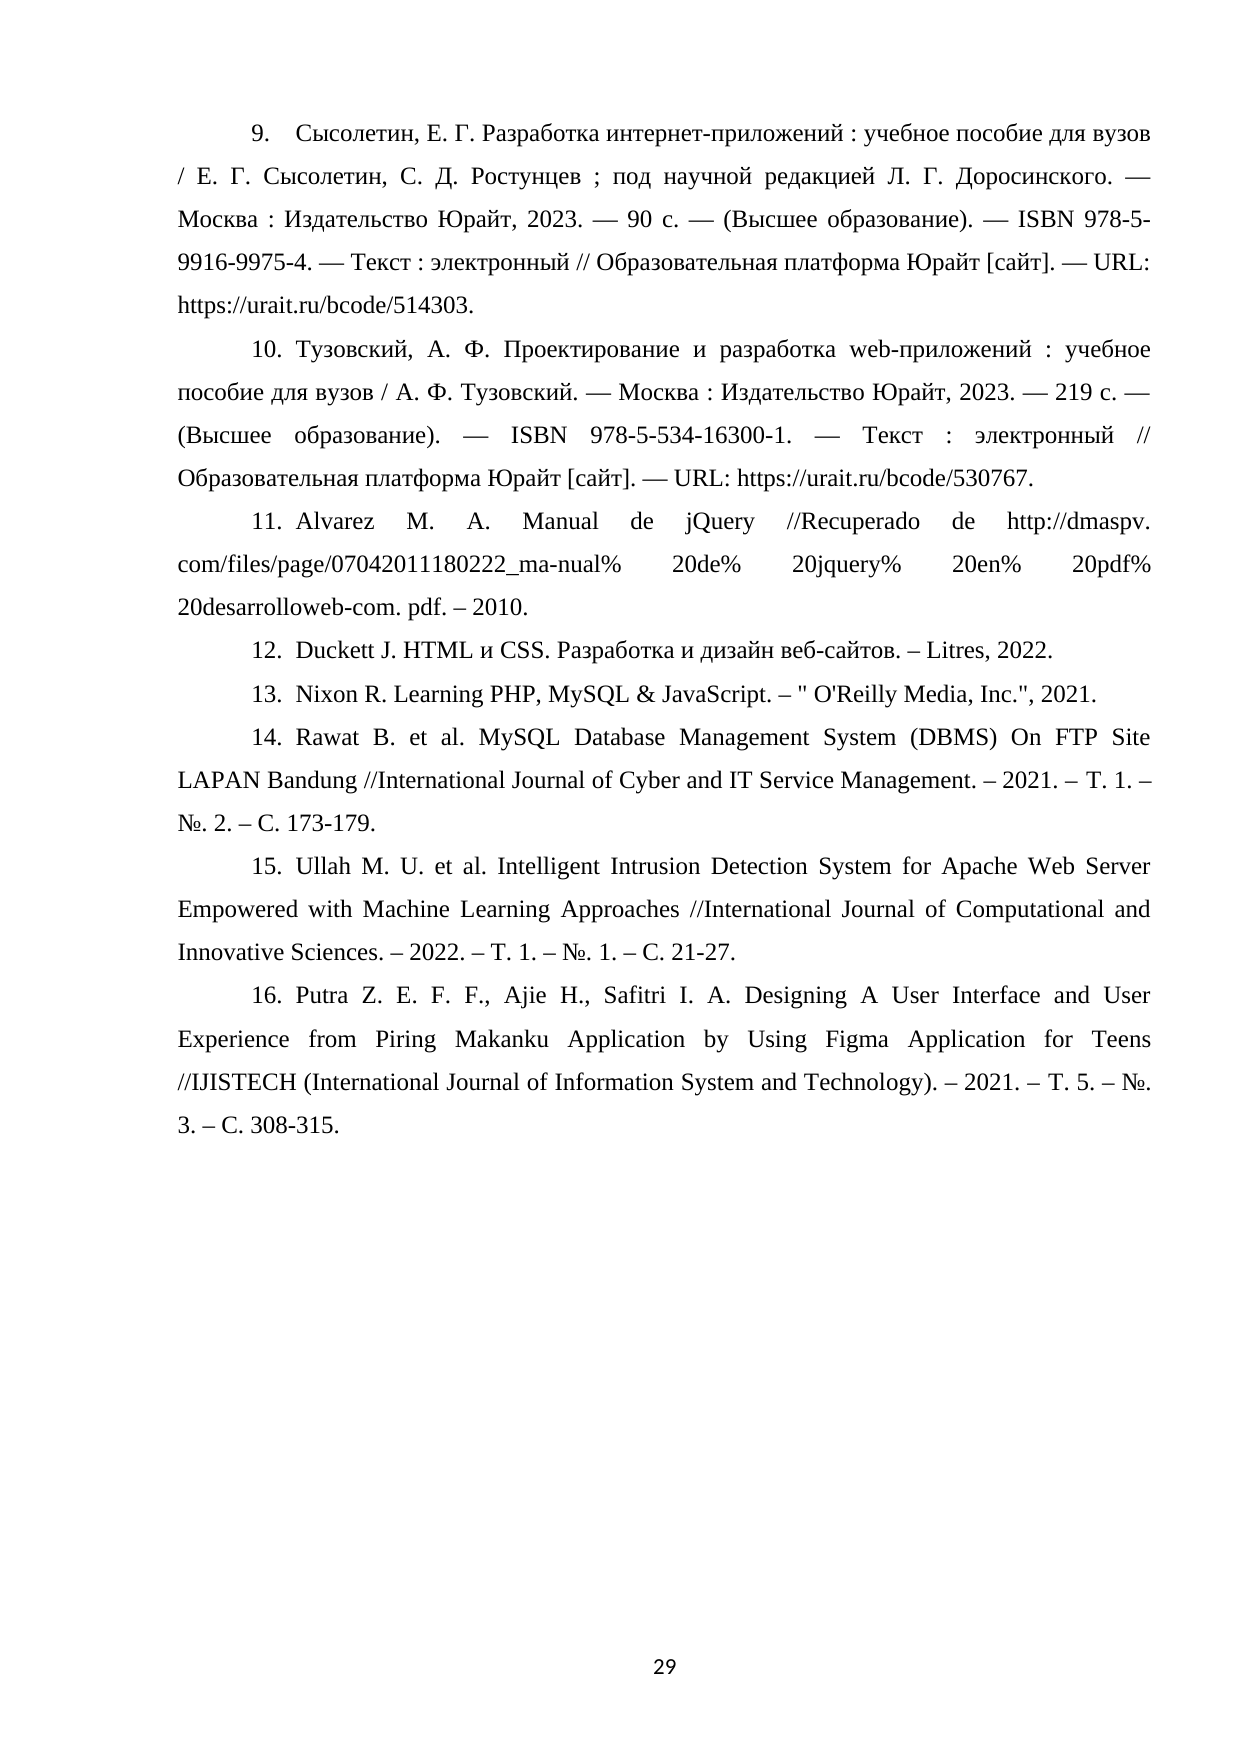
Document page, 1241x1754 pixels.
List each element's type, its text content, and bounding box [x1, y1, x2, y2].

list Alvarez M. A. Manual de jQuery //Recuperado de http://dmaspv. com/files/page/07042011180222_ma-nual% 20de% 20jquery% 20en% 20pdf% 20desarrolloweb-com. pdf. – 2010. [177, 506, 1152, 621]
list Duckett J. HTML и CSS. Разработка и дизайн веб-сайтов. – Litres, 2022. [177, 636, 1152, 664]
list Nixon R. Learning PHP, MySQL & JavaScript. – " O'Reilly Media, Inc.", 2021. [177, 679, 1152, 707]
list Сысолетин, Е. Г. Разработка интернет-приложений : учебное пособие для вузов / Е. Г. Сысолетин, С. Д. Ростунцев ; под научной редакцией Л. Г. Доросинского. — Москва : Издательство Юрайт, 2023. — 90 с. — (Высшее образование). — ISBN 978-5-9916-9975-4. — Текст : электронный // Образовательная платформа Юрайт [сайт]. — URL: https://urait.ru/bcode/514303. [177, 118, 1152, 319]
list Putra Z. E. F. F., Ajie H., Safitri I. A. Designing A User Interface and User Experience from Piring Makanku Application by Using Figma Application for Teens //IJISTECH (International Journal of Information System and Technology). – 2021. – Т. 5. – №. 3. – С. 308-315. [177, 981, 1152, 1139]
list Тузовский, А. Ф. Проектирование и разработка web-приложений : учебное пособие для вузов / А. Ф. Тузовский. — Москва : Издательство Юрайт, 2023. — 219 с. — (Высшее образование). — ISBN 978-5-534-16300-1. — Текст : электронный // Образовательная платформа Юрайт [сайт]. — URL: https://urait.ru/bcode/530767. [177, 334, 1152, 492]
list Ullah M. U. et al. Intelligent Intrusion Detection System for Apache Web Server Empowered with Machine Learning Approaches //International Journal of Computational and Innovative Sciences. – 2022. – Т. 1. – №. 1. – С. 21-27. [177, 851, 1152, 966]
list Rawat B. et al. MySQL Database Management System (DBMS) On FTP Site LAPAN Bandung //International Journal of Cyber and IT Service Management. – 2021. – Т. 1. – №. 2. – С. 173-179. [177, 722, 1152, 837]
